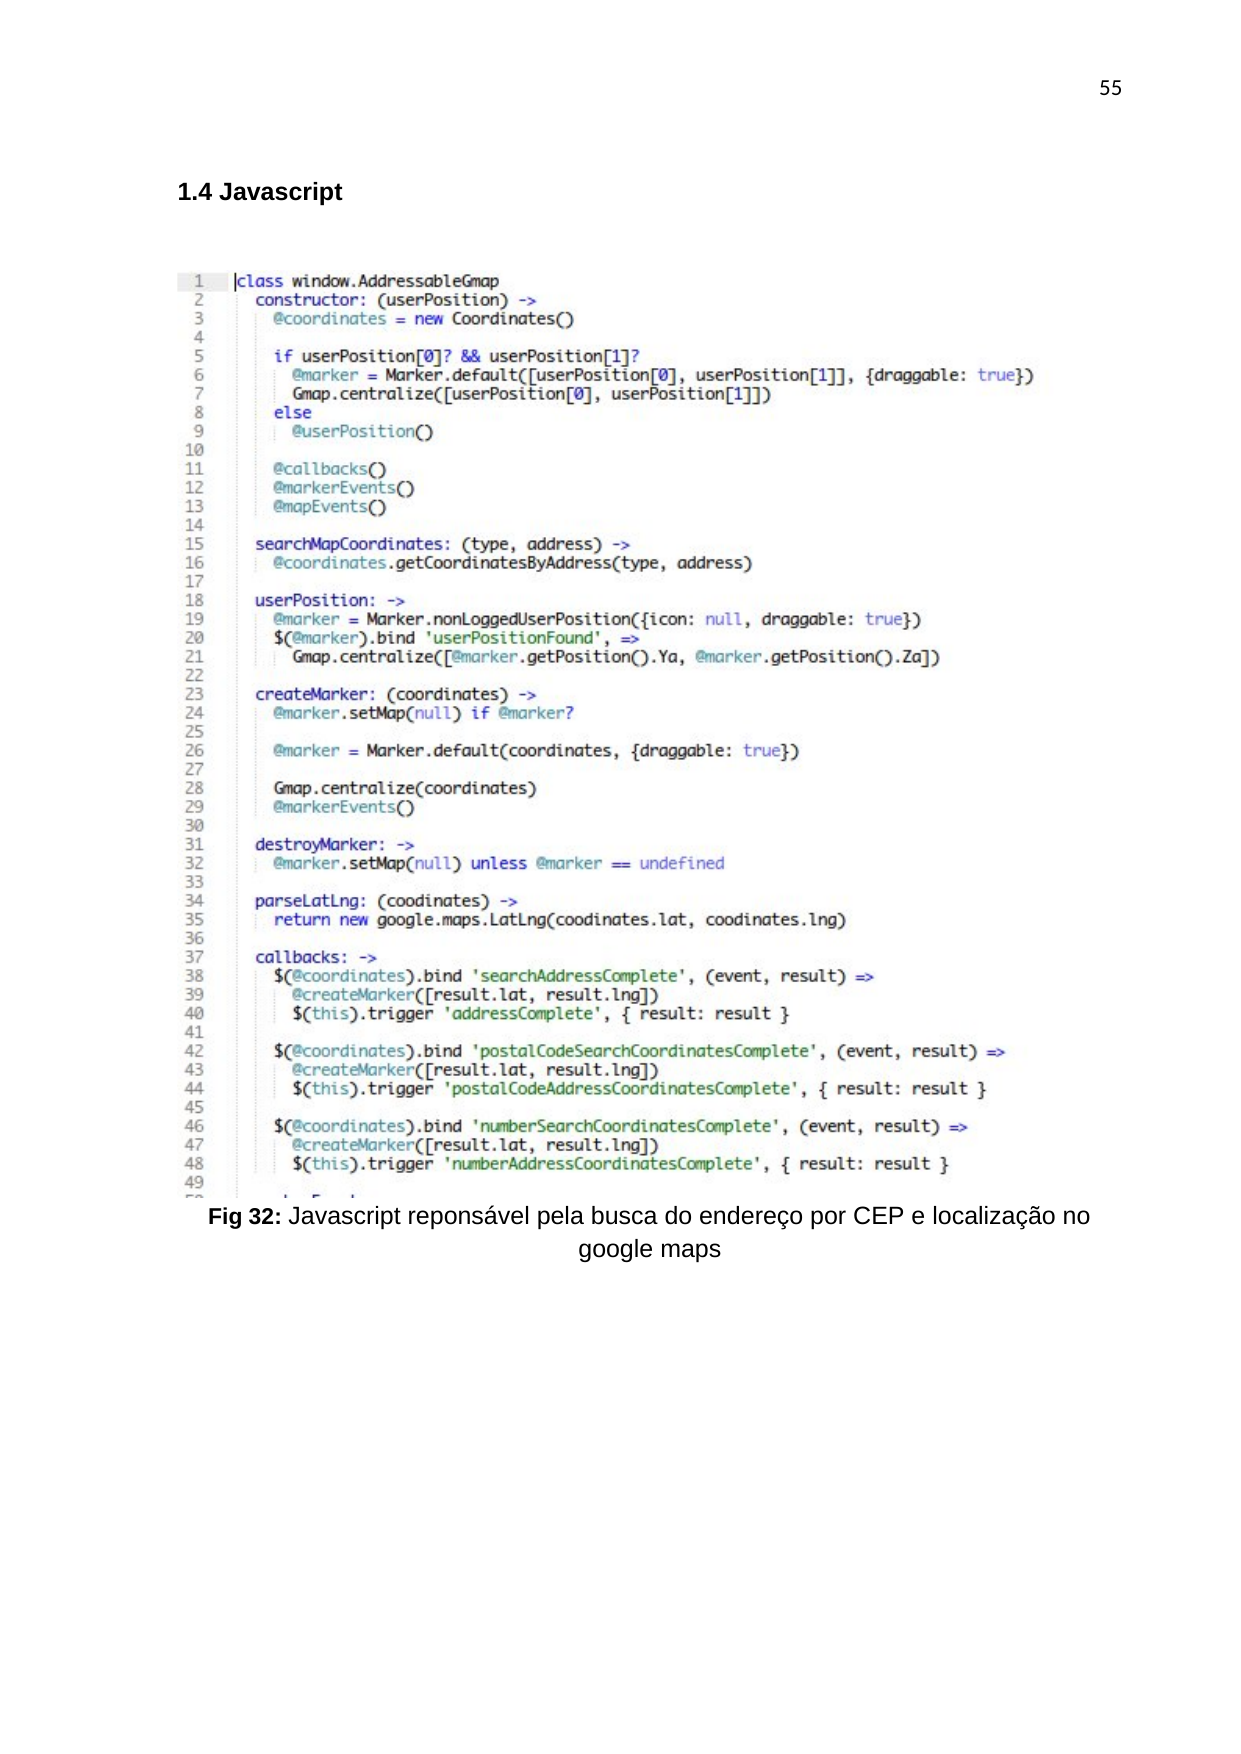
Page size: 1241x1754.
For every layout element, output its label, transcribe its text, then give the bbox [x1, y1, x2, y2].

text Fig 32: Javascript reponsável pela busca do endereço por CEP e localização no google maps [177, 1201, 1122, 1263]
picture [177, 270, 1054, 1198]
text 1.4 Javascript [177, 177, 1122, 206]
